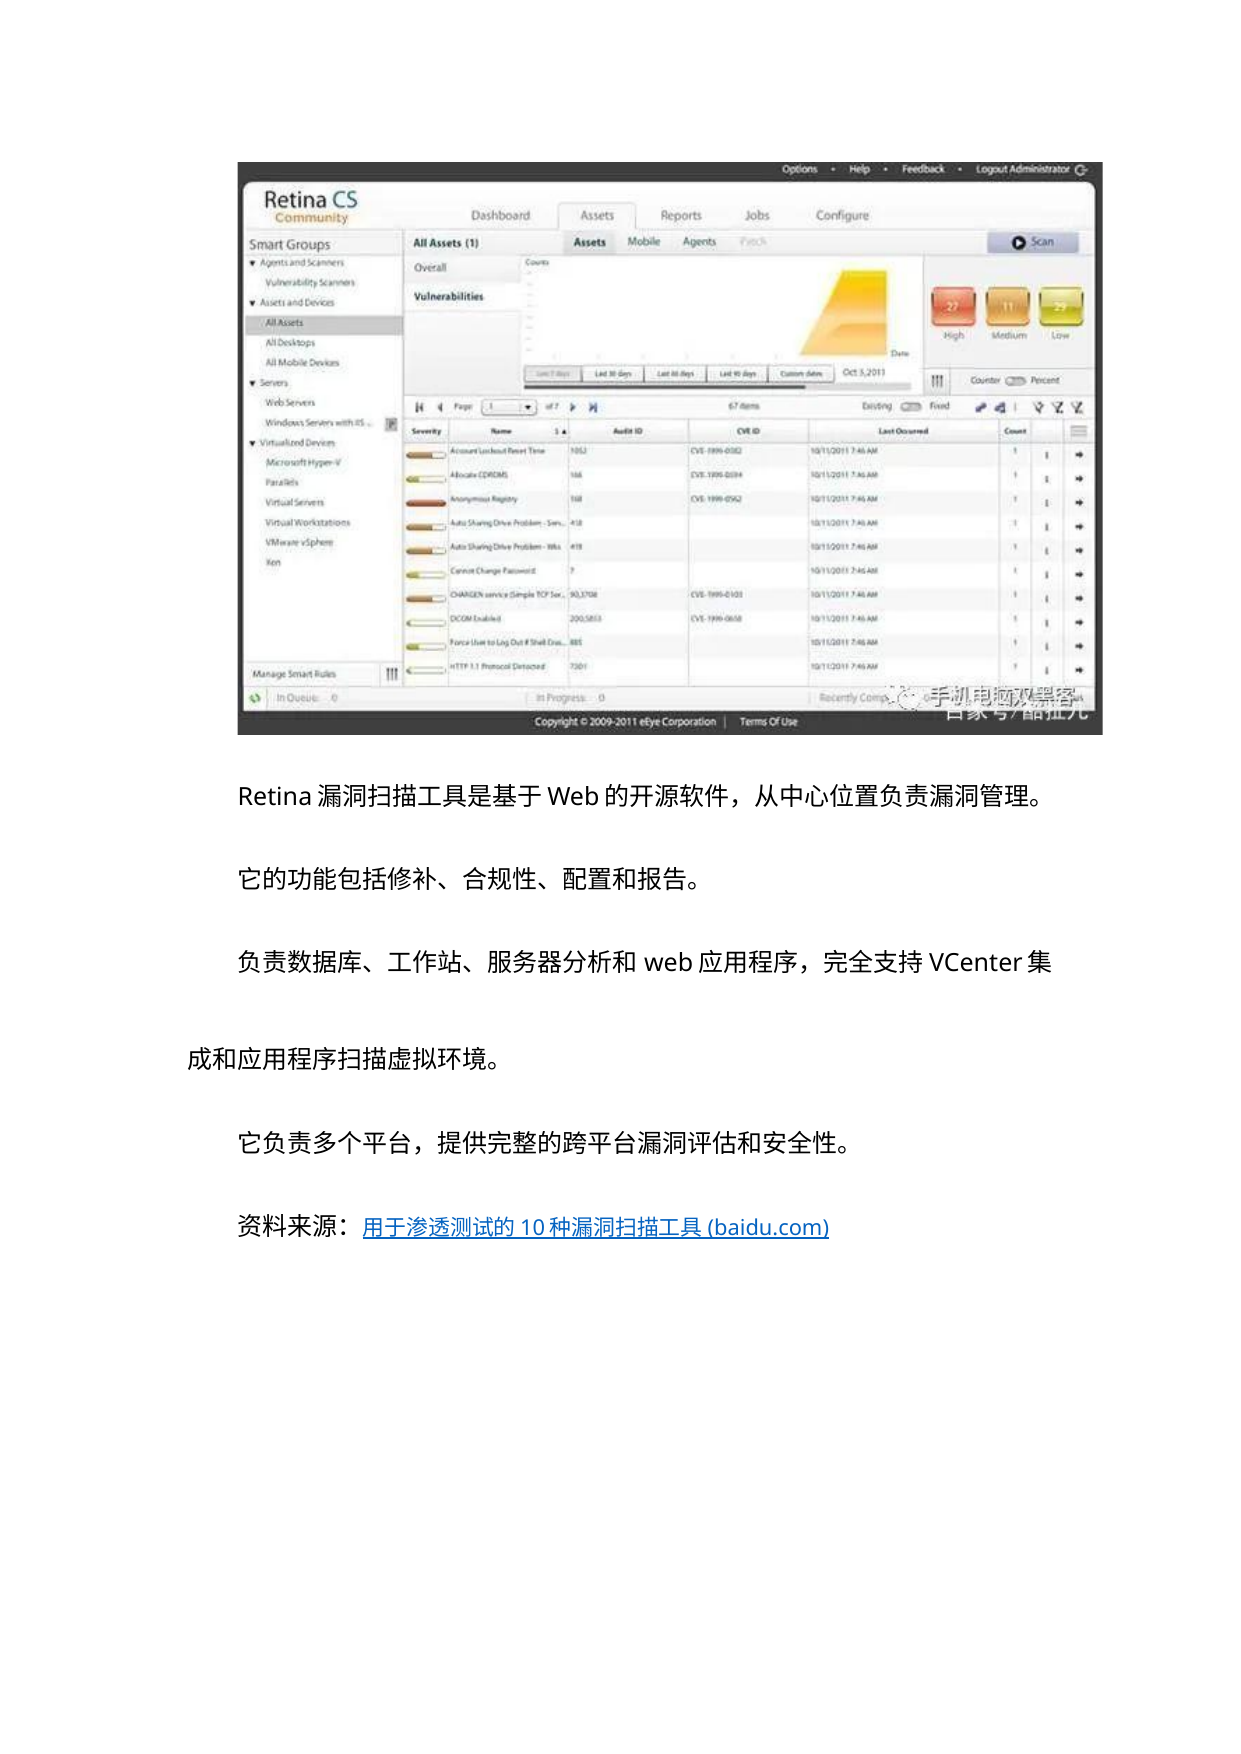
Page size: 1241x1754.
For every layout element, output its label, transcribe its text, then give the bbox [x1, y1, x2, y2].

text 资料来源：用于渗透测试的10种漏洞扫描工具 (baidu.com) [187, 1192, 1053, 1257]
text 负责数据库、工作站、服务器分析和web应用程序，完全支持VCenter集成和应用程序扫描虚拟环境。 [187, 928, 1053, 1091]
picture [237, 162, 1103, 735]
text Retina漏洞扫描工具是基于Web的开源软件，从中心位置负责漏洞管理。 [187, 762, 1053, 827]
text 它负责多个平台，提供完整的跨平台漏洞评估和安全性。 [187, 1109, 1053, 1174]
text 它的功能包括修补、合规性、配置和报告。 [187, 845, 1053, 910]
